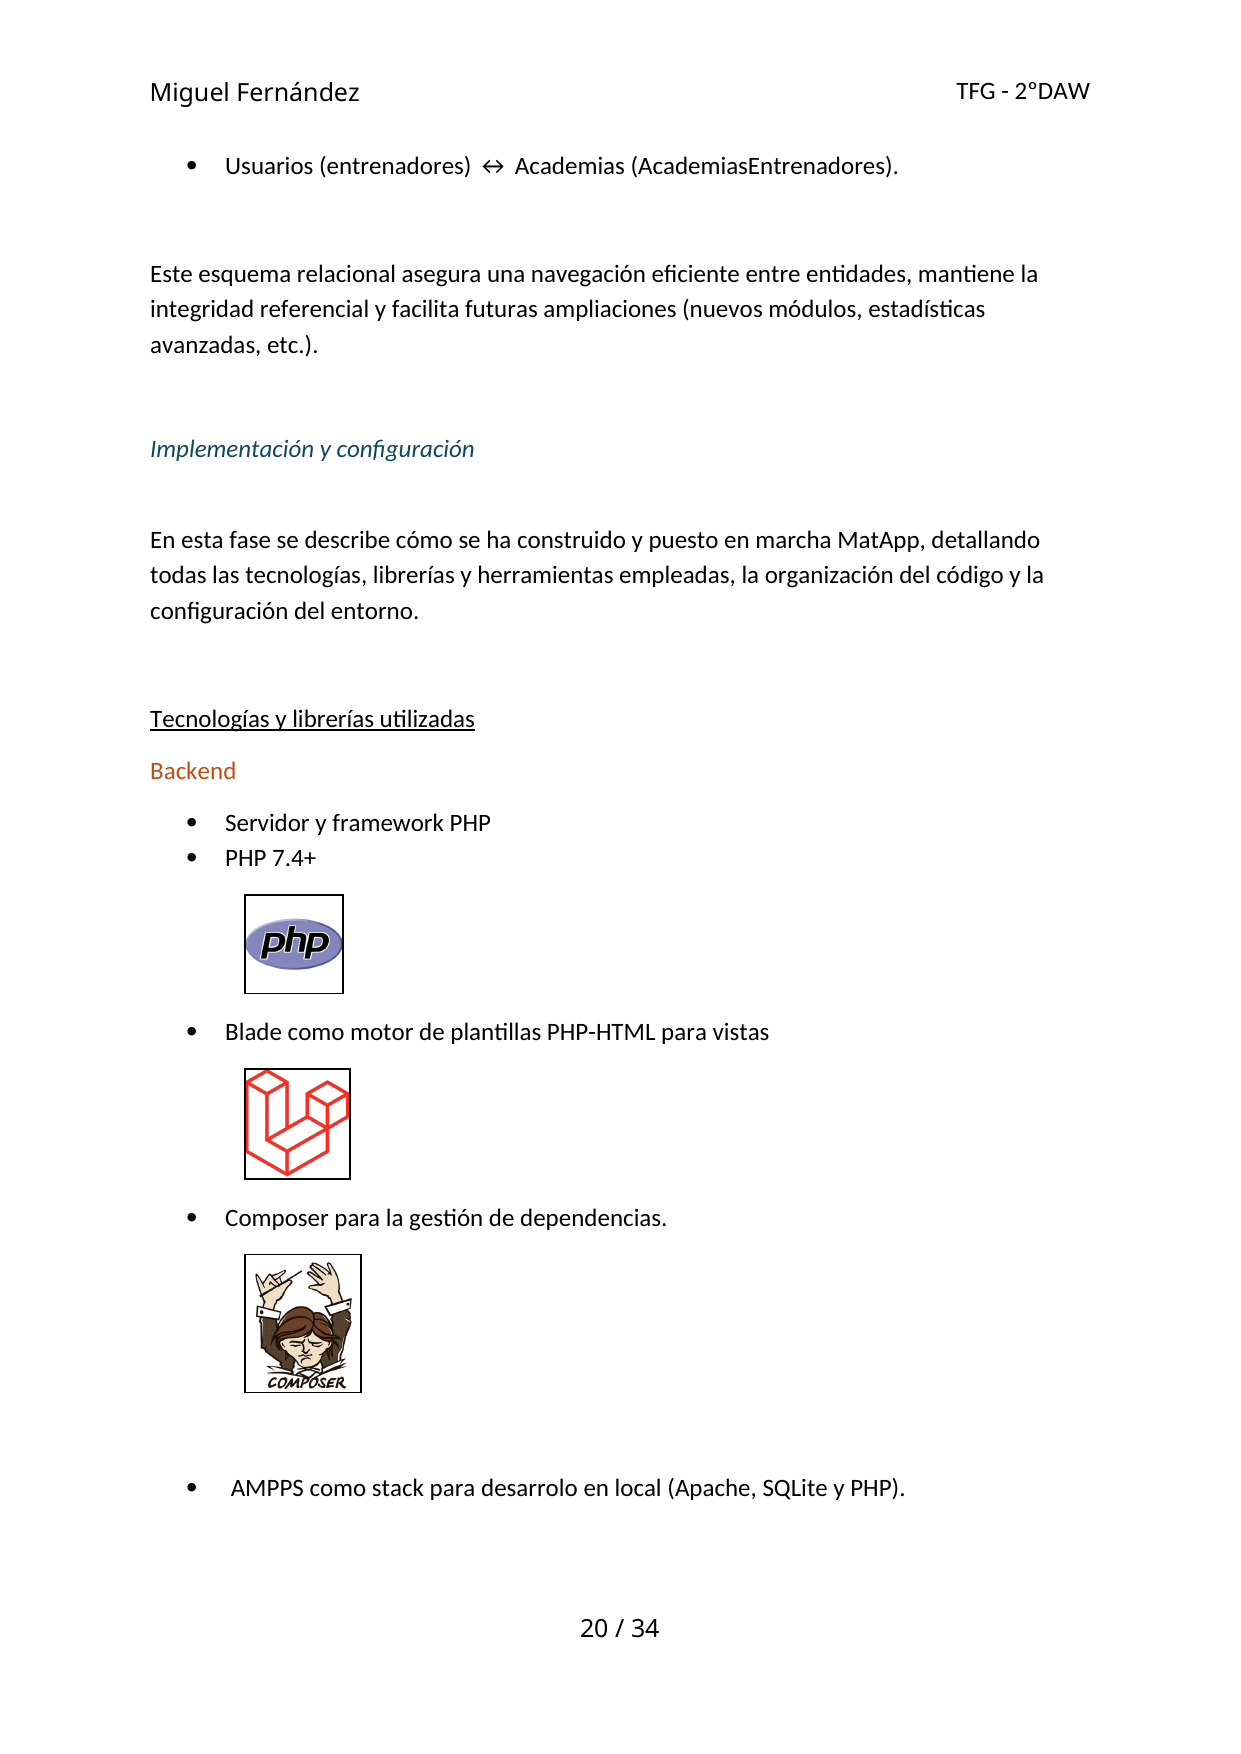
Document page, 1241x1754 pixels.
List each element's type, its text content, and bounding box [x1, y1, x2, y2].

list Composer para la gestión de dependencias. [187, 1202, 1090, 1232]
subtitle Implementación y configuración [150, 433, 1090, 463]
text Tecnologías y librerías utilizadas [150, 703, 1090, 733]
text Backend [150, 755, 1090, 785]
list AMPPS como stack para desarrolo en local (Apache, SQLite y PHP). [187, 1472, 1090, 1502]
list Blade como motor de plantillas PHP-HTML para vistas [187, 1016, 1090, 1047]
list PHP 7.4+ [187, 842, 1090, 873]
text En esta fase se describe cómo se ha construido y puesto en marcha MatApp, detallando todas las tecnologías, librerías y herramientas empleadas, la organización del código y la configuración del entorno. [150, 524, 1090, 625]
text Este esquema relacional asegura una navegación eficiente entre entidades, mantiene la integridad referencial y facilita futuras ampliaciones (nuevos módulos, estadísticas avanzadas, etc.). [150, 258, 1090, 359]
list Servidor y framework PHP [187, 807, 1090, 837]
list Usuarios (entrenadores) ↔ Academias (AcademiasEntrenadores). [187, 150, 1090, 181]
